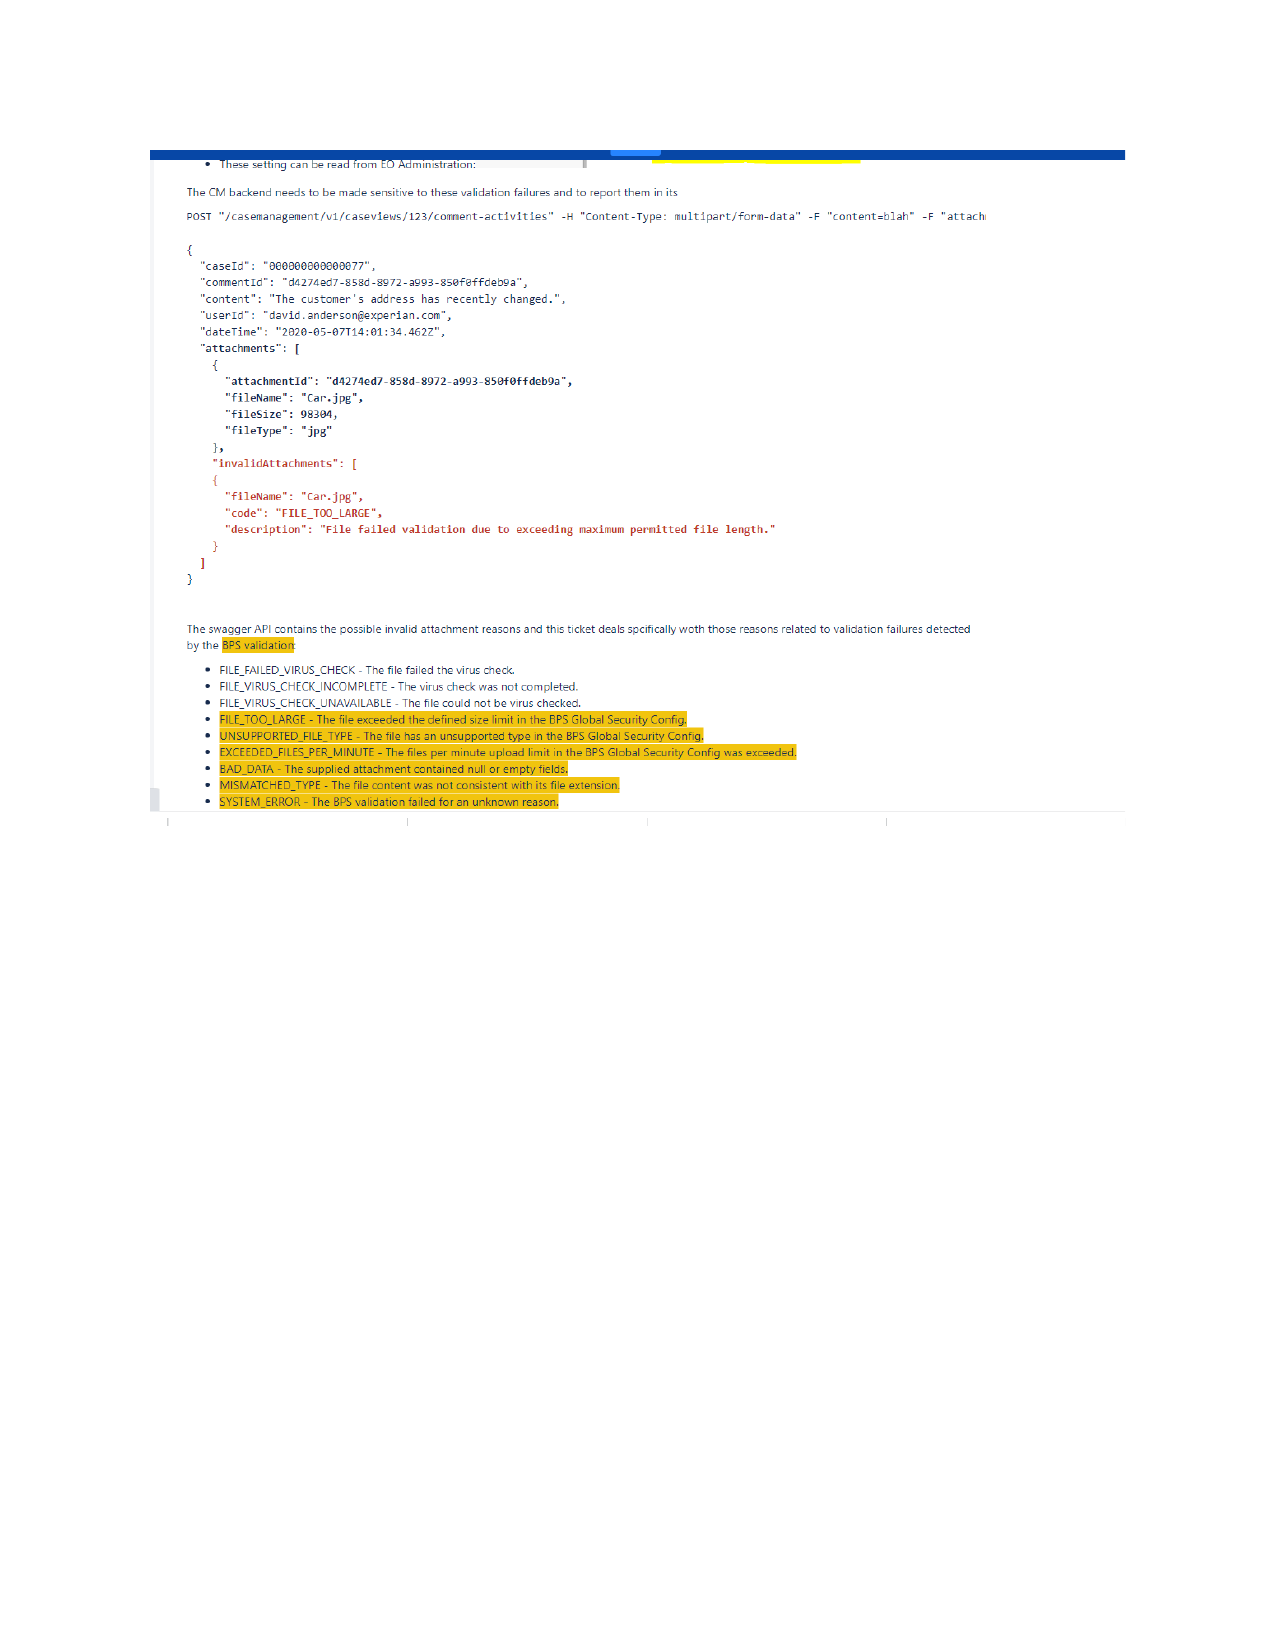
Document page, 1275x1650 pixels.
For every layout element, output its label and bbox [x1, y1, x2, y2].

picture [150, 150, 1125, 826]
